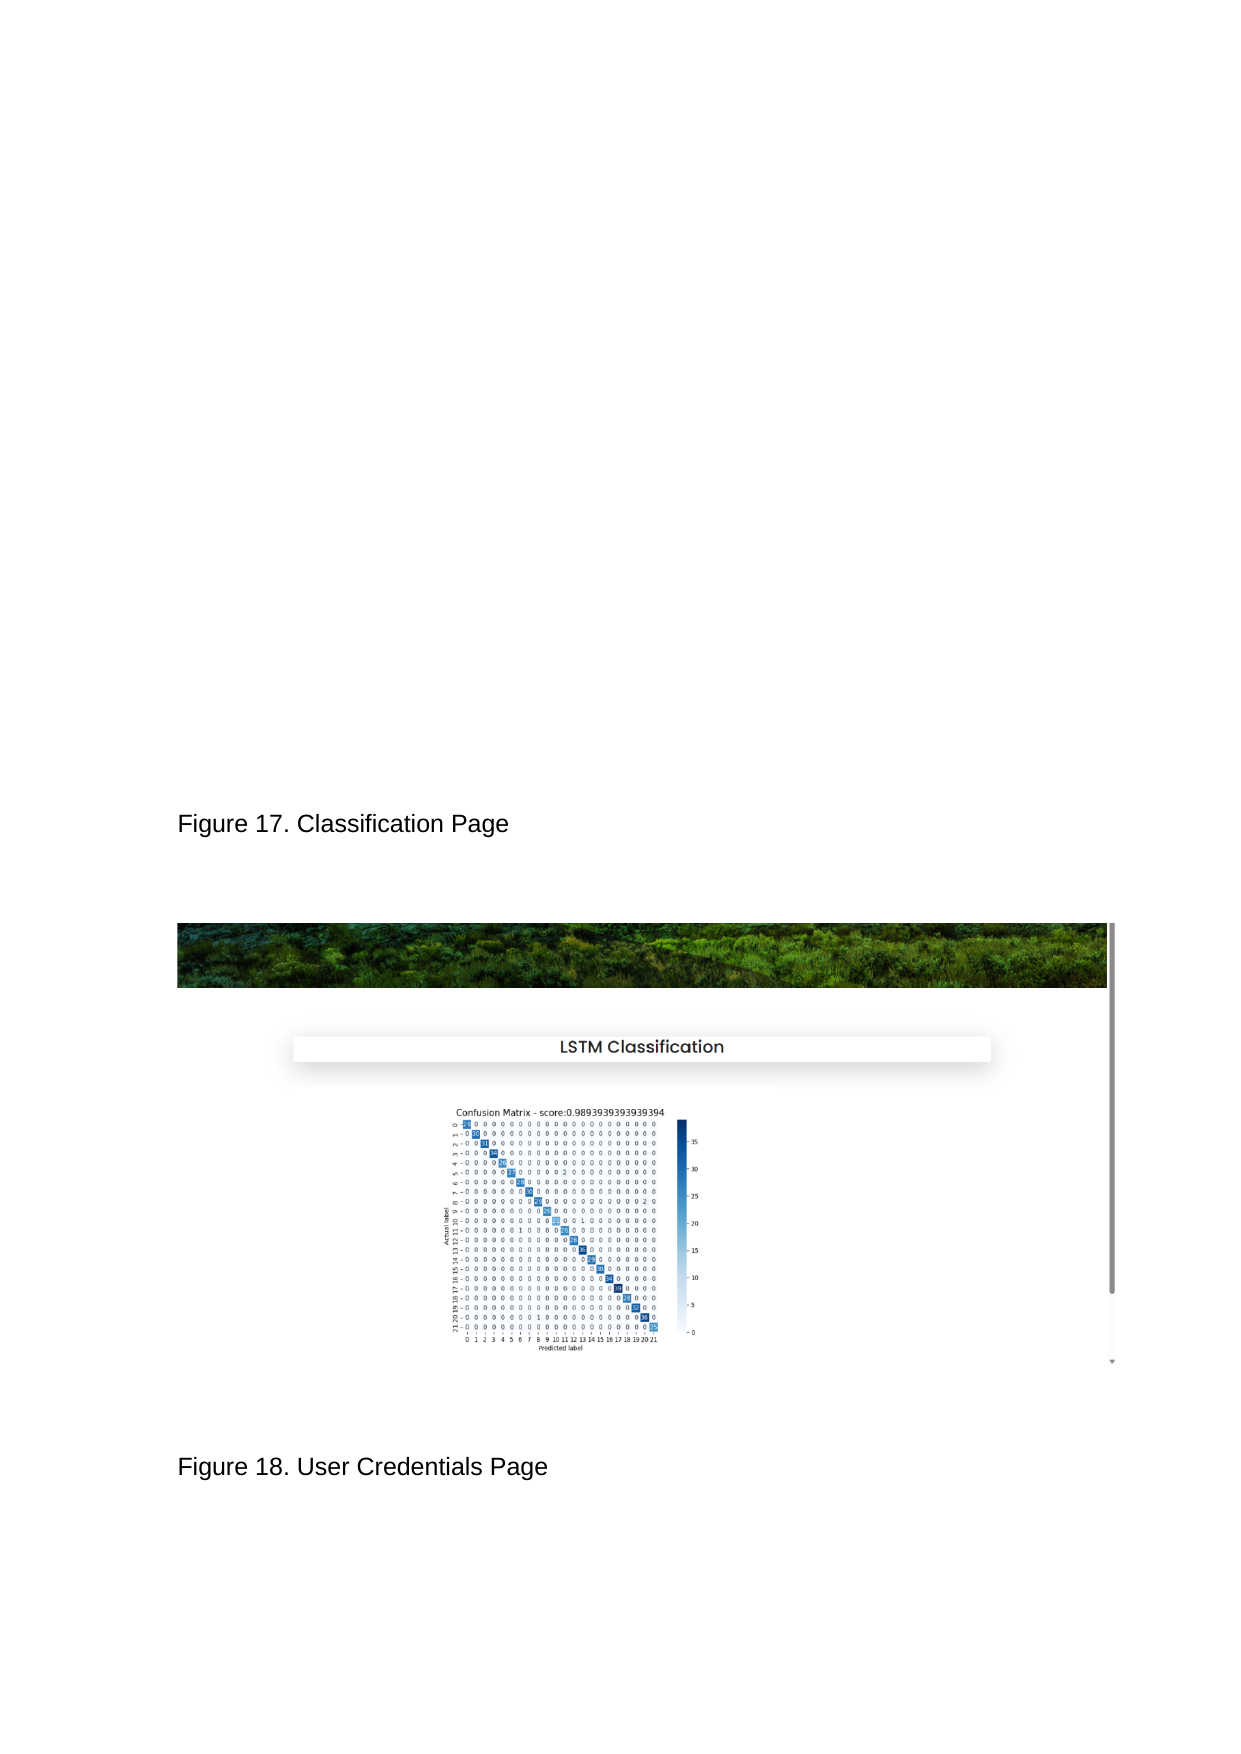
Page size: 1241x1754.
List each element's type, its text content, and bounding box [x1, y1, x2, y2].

picture [177, 923, 1117, 1366]
text Figure 18. User Credentials Page [177, 1452, 1093, 1481]
text Figure 17. Classification Page [177, 809, 1093, 838]
